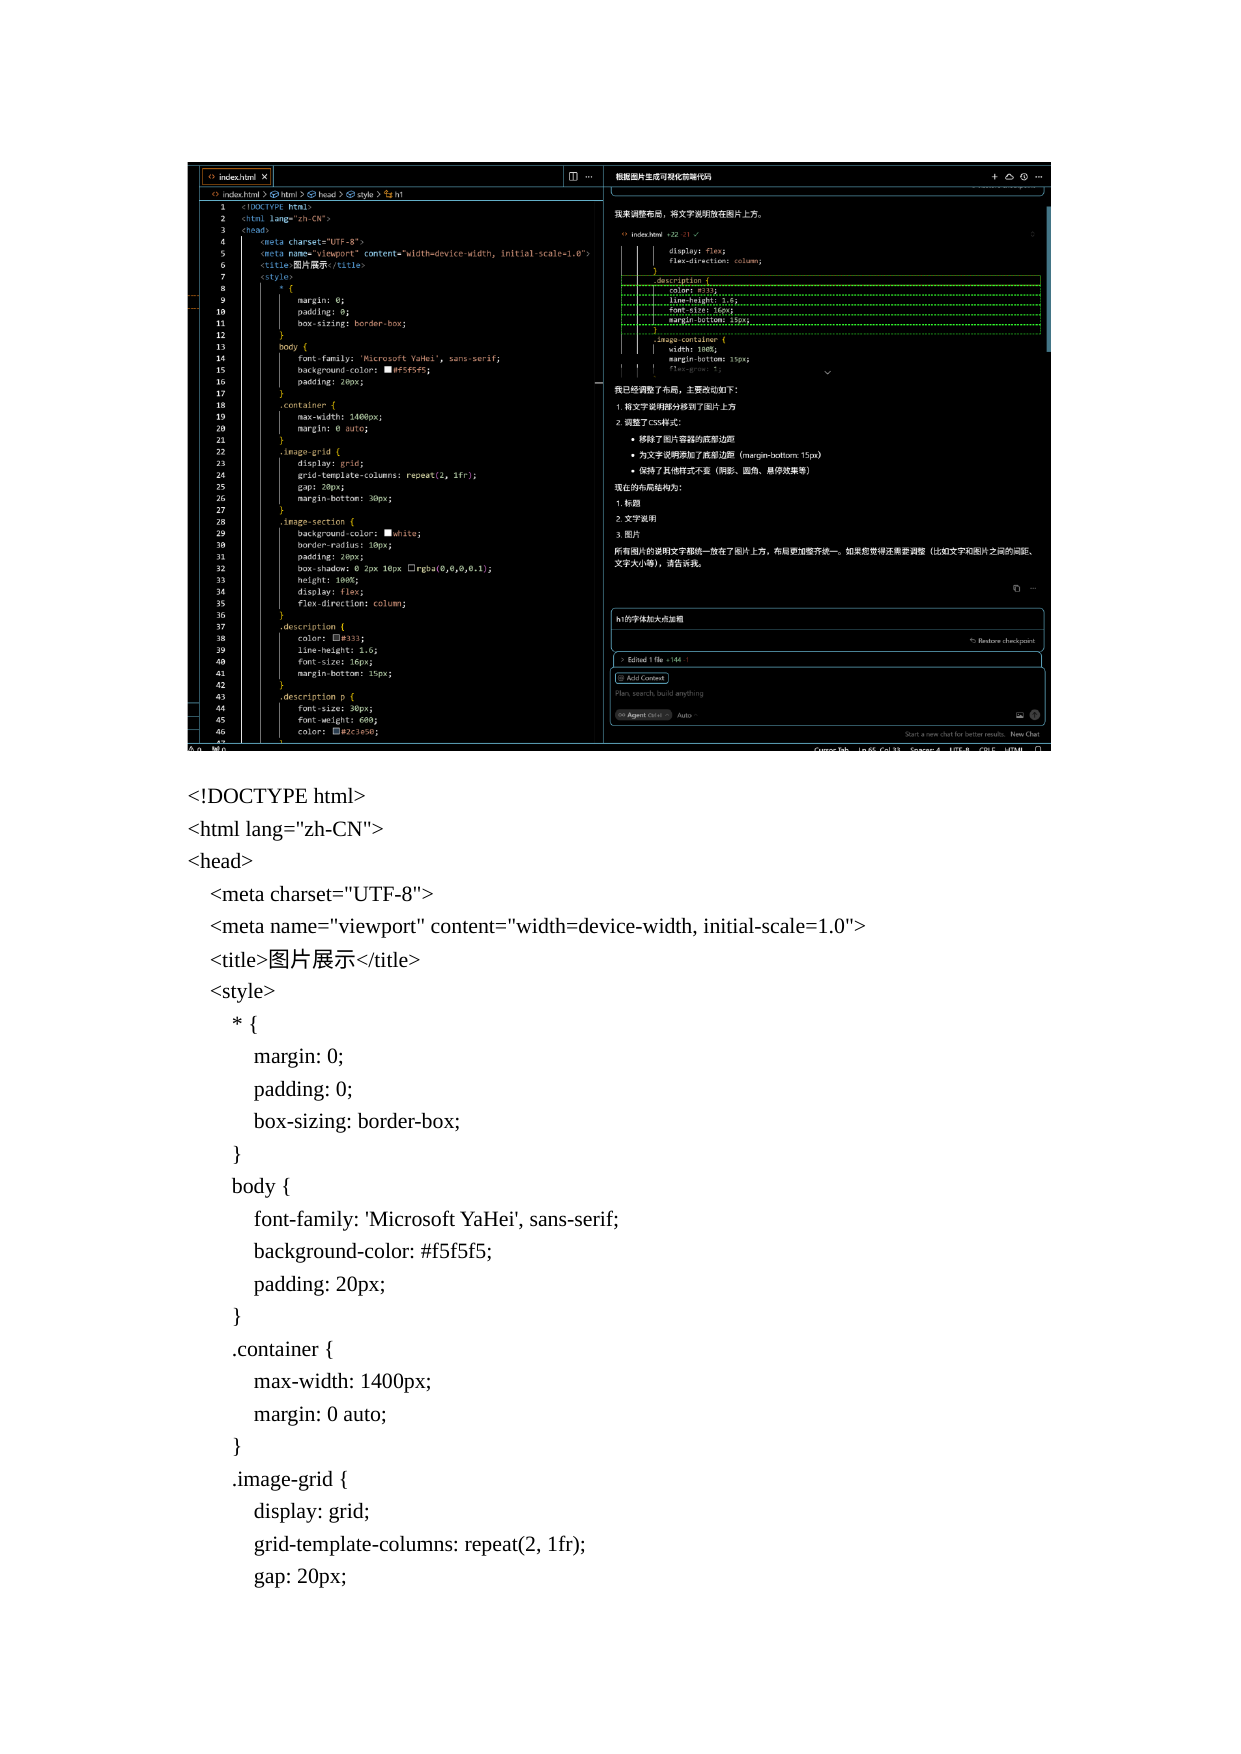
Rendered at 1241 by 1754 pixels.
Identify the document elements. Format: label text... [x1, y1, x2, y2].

text display: grid; [187, 1494, 1053, 1527]
text gap: 20px; [187, 1559, 1053, 1592]
text body { [187, 1169, 1053, 1202]
text } [187, 1299, 1053, 1332]
text <style> [187, 974, 1053, 1007]
text } [187, 1137, 1053, 1169]
text <meta name="viewport" content="width=device-width, initial-scale=1.0"> [187, 909, 1053, 942]
text } [187, 1429, 1053, 1462]
picture [187, 162, 1051, 751]
text box-sizing: border-box; [187, 1104, 1053, 1137]
text padding: 20px; [187, 1267, 1053, 1299]
text <title>图片展示</title> [187, 942, 1053, 974]
text <head> [187, 844, 1053, 877]
text .container { [187, 1332, 1053, 1364]
text margin: 0 auto; [187, 1397, 1053, 1429]
text font-family: 'Microsoft YaHei', sans-serif; [187, 1202, 1053, 1234]
text max-width: 1400px; [187, 1364, 1053, 1397]
text <html lang="zh-CN"> [187, 812, 1053, 844]
text padding: 0; [187, 1072, 1053, 1104]
text .image-grid { [187, 1462, 1053, 1494]
text background-color: #f5f5f5; [187, 1234, 1053, 1267]
text margin: 0; [187, 1039, 1053, 1072]
text <!DOCTYPE html> [187, 779, 1053, 812]
text * { [187, 1007, 1053, 1039]
text grid-template-columns: repeat(2, 1fr); [187, 1527, 1053, 1559]
text <meta charset="UTF-8"> [187, 877, 1053, 909]
